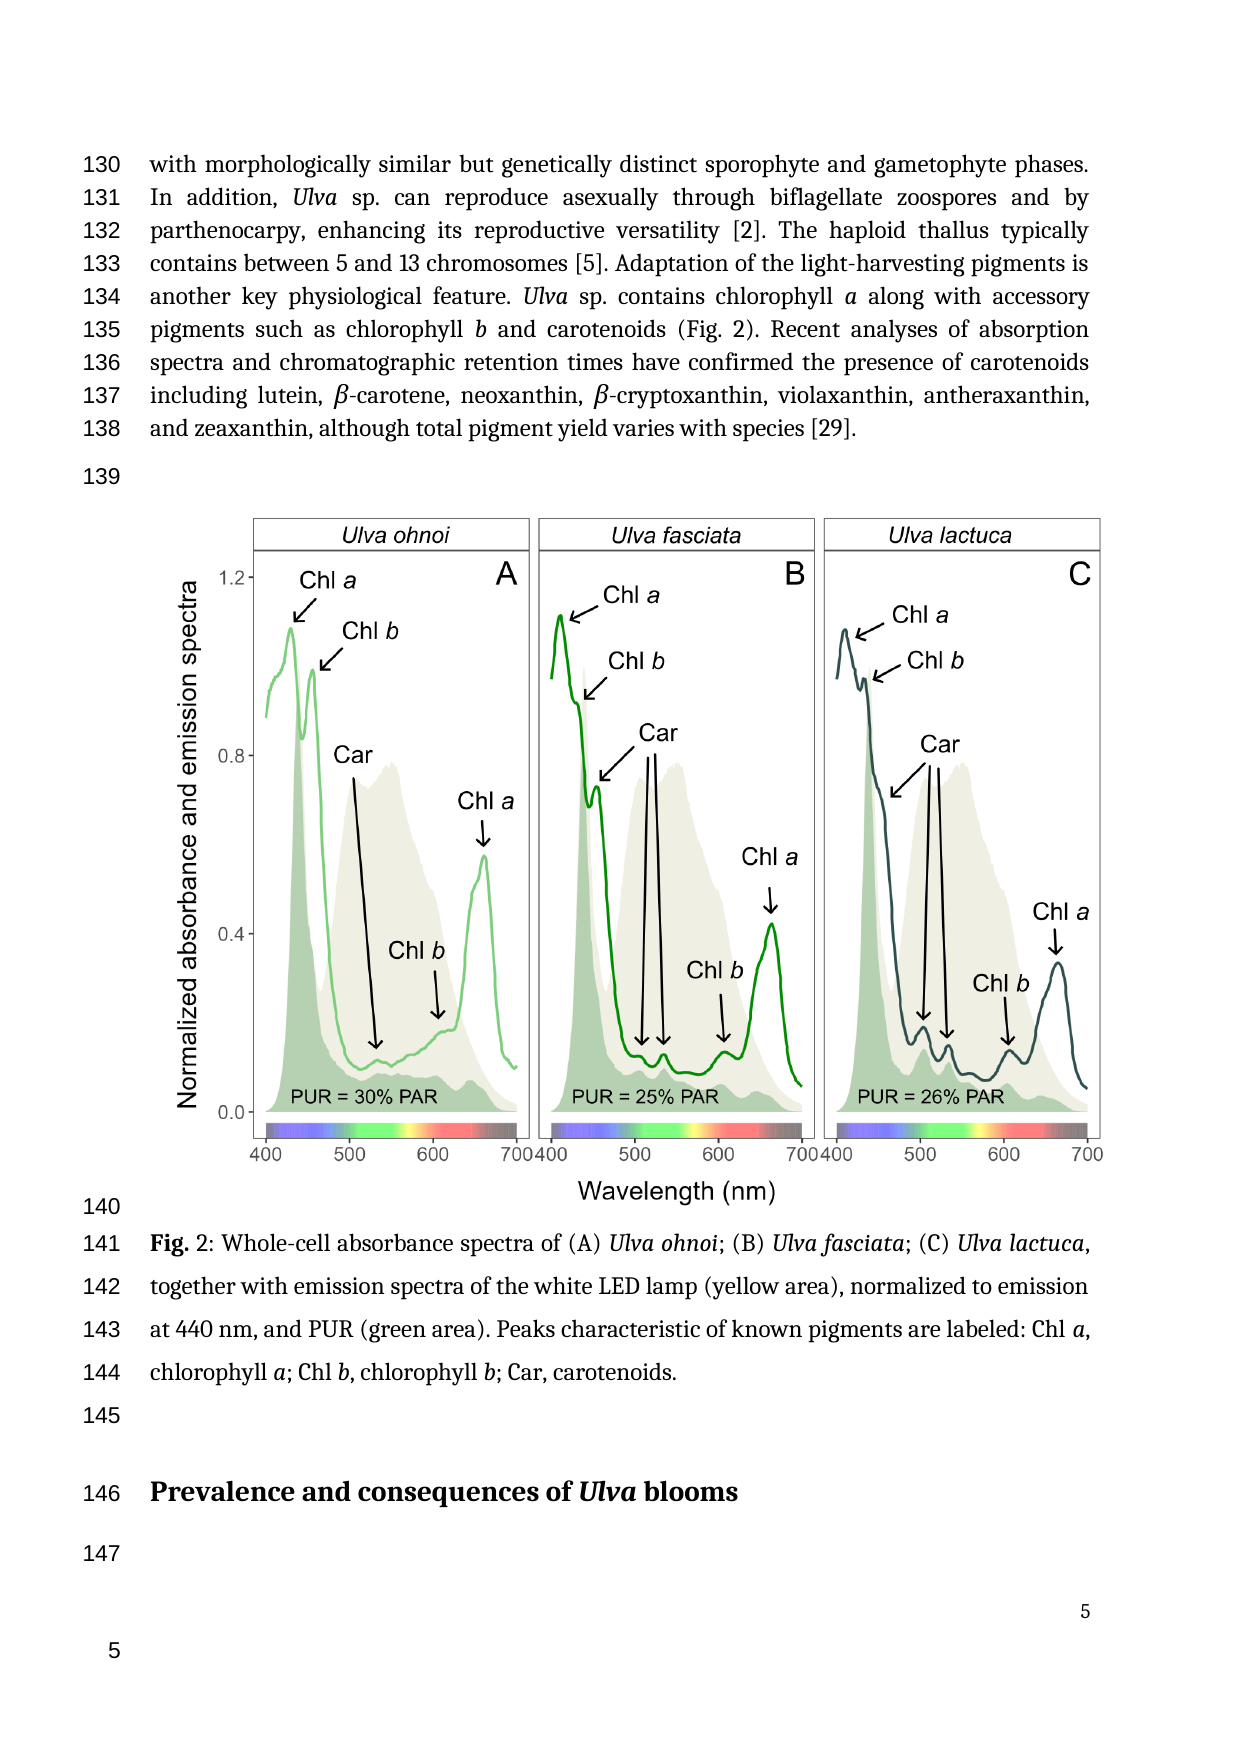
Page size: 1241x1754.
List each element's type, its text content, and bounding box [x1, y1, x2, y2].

picture [168, 509, 1109, 1214]
subtitle Prevalence and consequences of Ulva blooms [150, 1476, 1090, 1509]
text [150, 150, 1090, 443]
